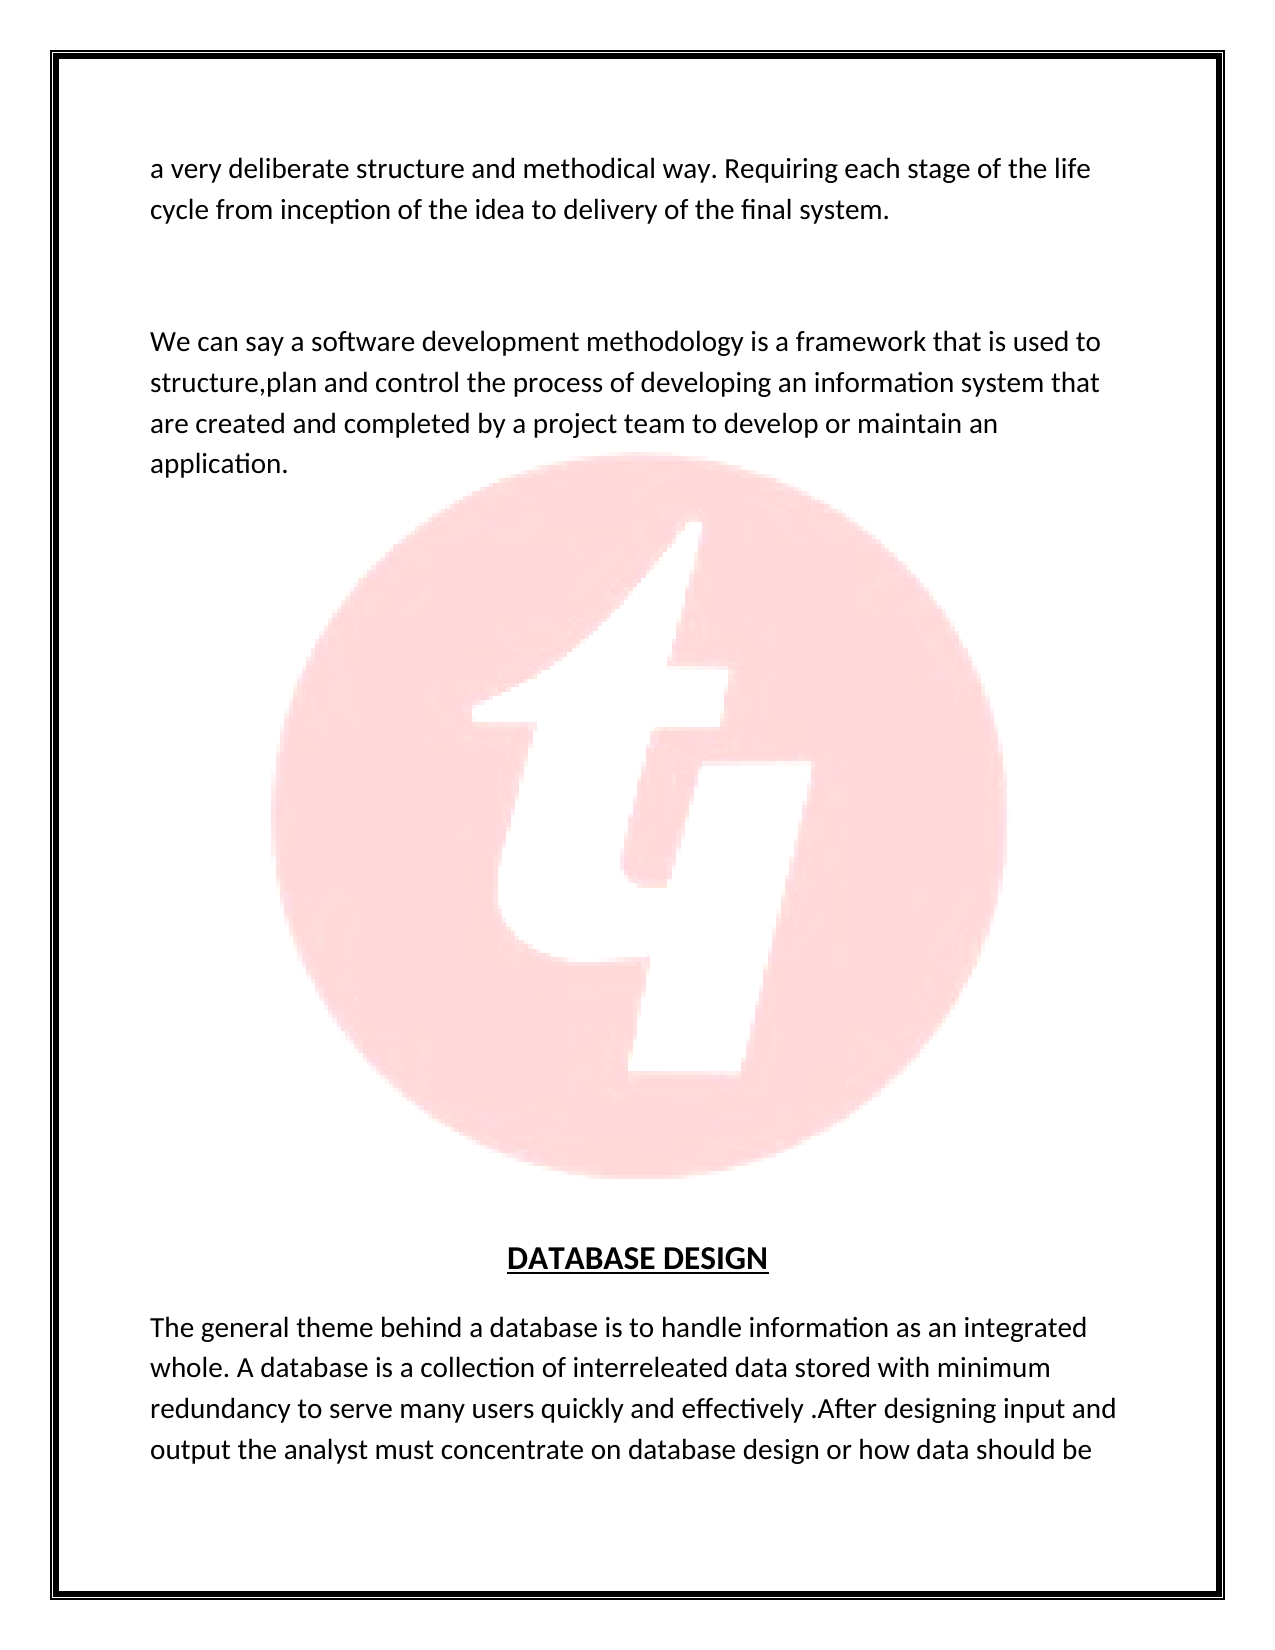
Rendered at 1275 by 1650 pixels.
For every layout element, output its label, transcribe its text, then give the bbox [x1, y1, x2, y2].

text DATABASE DESIGN [150, 1237, 1125, 1278]
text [150, 150, 1125, 227]
text We can say a software development methodology is a framework that is used to structure,plan and control the process of developing an information system that are created and completed by a project team to develop or maintain an application. [150, 323, 1125, 481]
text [150, 1309, 1125, 1467]
